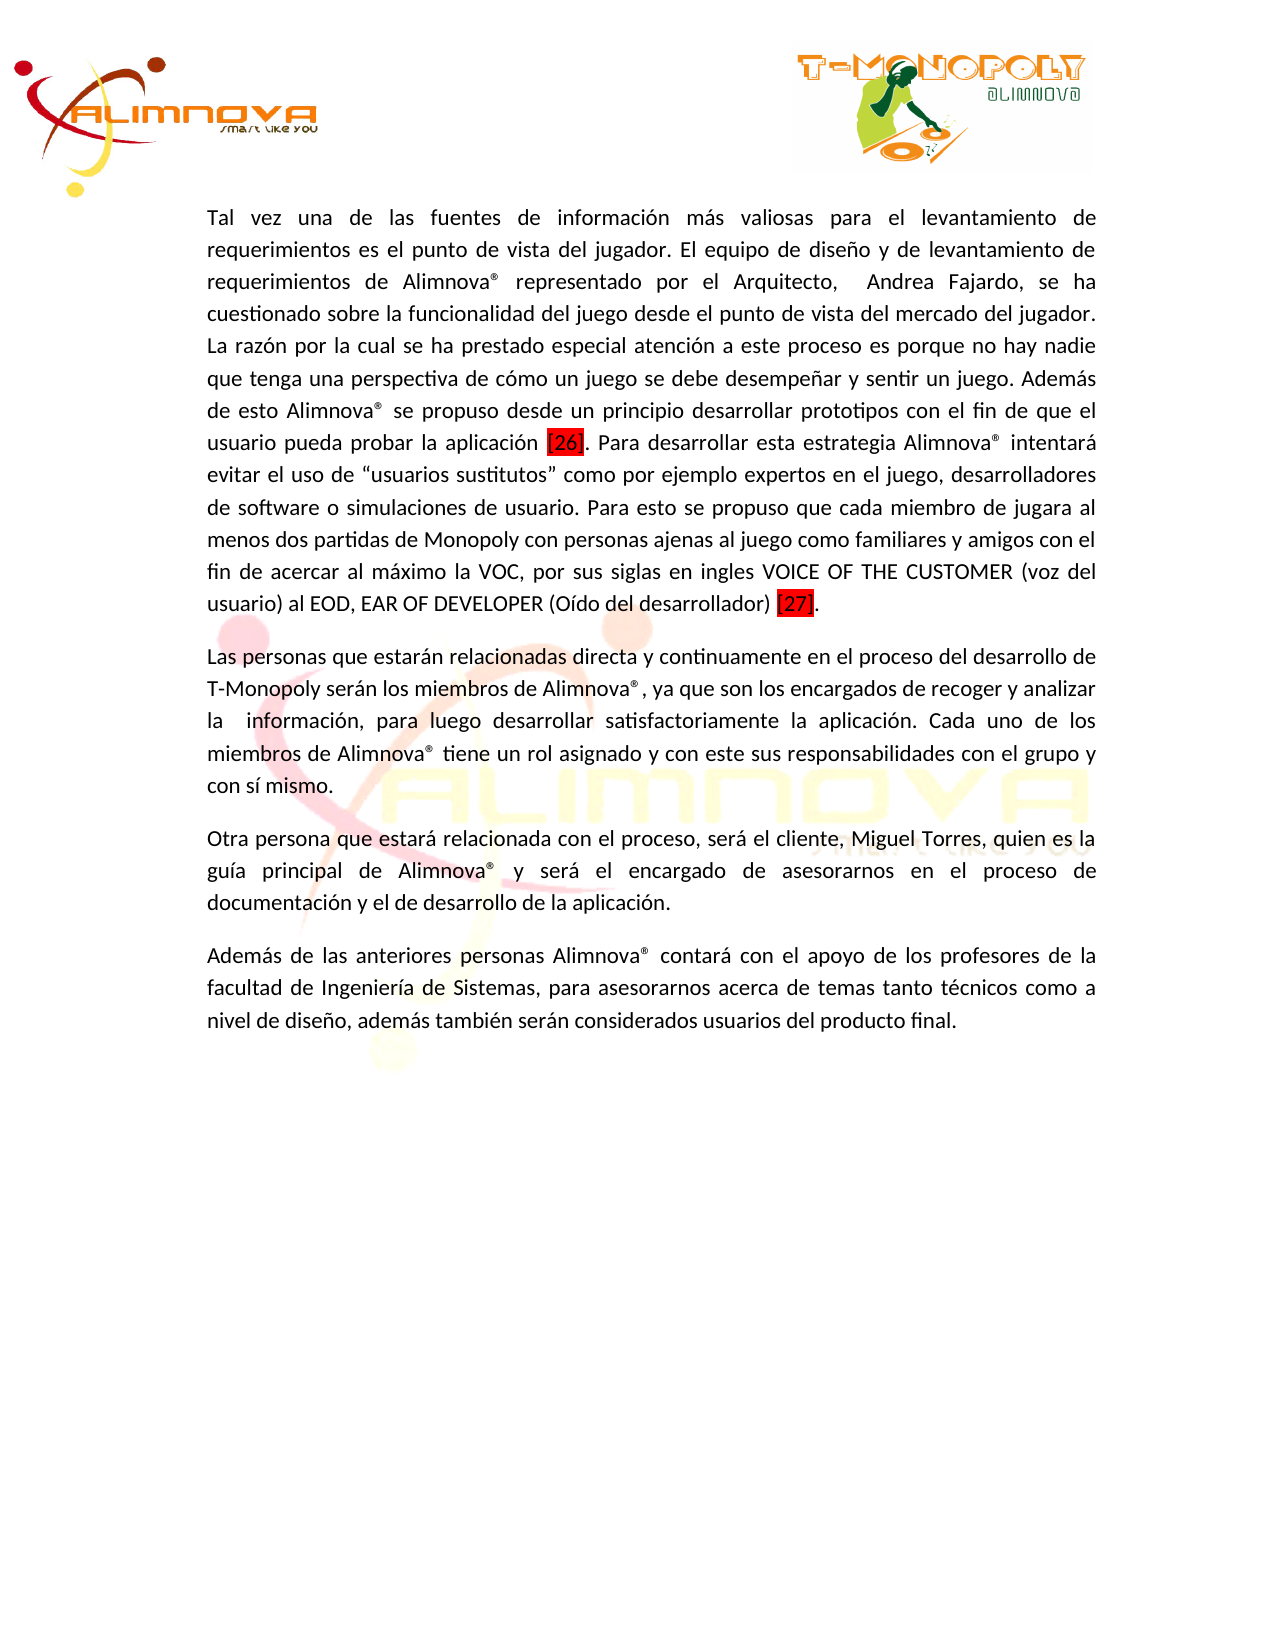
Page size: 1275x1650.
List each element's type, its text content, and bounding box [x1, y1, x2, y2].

text Además de las anteriores personas Alimnova® contará con el apoyo de los profesores de la facultad de Ingeniería de Sistemas, para asesorarnos acerca de temas tanto técnicos como a nivel de diseño, además también serán considerados usuarios del producto final. [207, 941, 1098, 1034]
text Otra persona que estará relacionada con el proceso, será el cliente, Miguel Torres, quien es la guía principal de Alimnova® y será el encargado de asesorarnos en el proceso de documentación y el de desarrollo de la aplicación. [207, 824, 1098, 916]
text Tal vez una de las fuentes de información más valiosas para el levantamiento de requerimientos es el punto de vista del jugador. El equipo de diseño y de levantamiento de requerimientos de Alimnova® representado por el Arquitecto, Andrea Fajardo, se ha cuestionado sobre la funcionalidad del juego desde el punto de vista del mercado del jugador. La razón por la cual se ha prestado especial atención a este proceso es porque no hay nadie que tenga una perspectiva de cómo un juego se debe desempeñar y sentir un juego. Además de esto Alimnova® se propuso desde un principio desarrollar prototipos con el fin de que el usuario pueda probar la aplicación [26]. Para desarrollar esta estrategia Alimnova® intentará evitar el uso de “usuarios sustitutos” como por ejemplo expertos en el juego, desarrolladores de software o simulaciones de usuario. Para esto se propuso que cada miembro de jugara al menos dos partidas de Monopoly con personas ajenas al juego como familiares y amigos con el fin de acercar al máximo la VOC, por sus siglas en ingles VOICE OF THE CUSTOMER (voz del usuario) al EOD, EAR OF DEVELOPER (Oído del desarrollador) [27]. [207, 177, 1098, 617]
picture [792, 40, 1093, 173]
text Las personas que estarán relacionadas directa y continuamente en el proceso del desarrollo de T-Monopoly serán los miembros de Alimnova®, ya que son los encargados de recoger y analizar la información, para luego desarrollar satisfactoriamente la aplicación. Cada uno de los miembros de Alimnova® tiene un rol asignado y con este sus responsabilidades con el grupo y con sí mismo. [207, 642, 1098, 799]
picture [10, 55, 319, 199]
